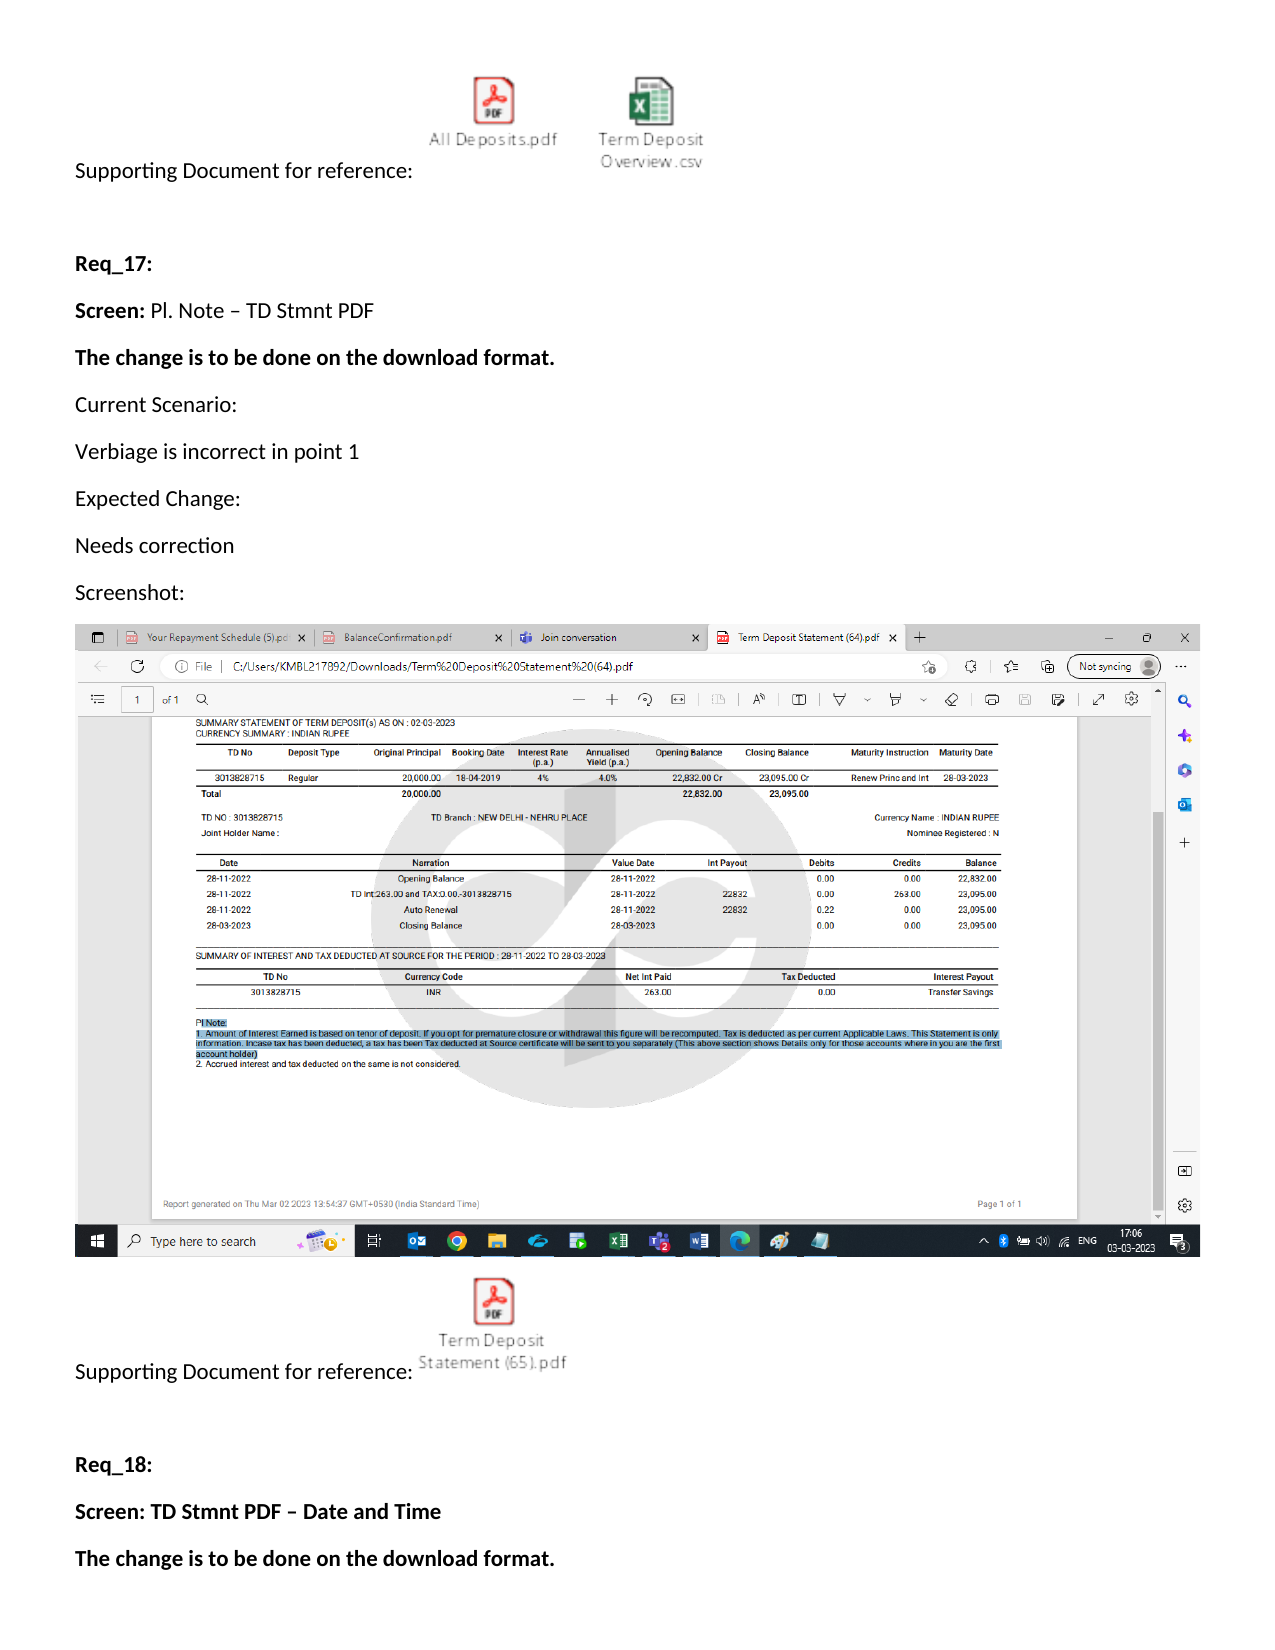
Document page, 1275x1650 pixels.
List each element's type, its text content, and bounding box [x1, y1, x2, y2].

text Screenshot: [75, 578, 1200, 606]
picture [75, 624, 1200, 1257]
text Needs correction [75, 531, 1200, 559]
text The change is to be done on the download format. [75, 1544, 1200, 1572]
text The change is to be done on the download format. [75, 343, 1200, 371]
text Req_17: [75, 249, 1200, 278]
text Expected Change: [75, 484, 1200, 512]
text Screen: Pl. Note – TD Stmnt PDF [75, 296, 1200, 324]
text Req_18: [75, 1451, 1200, 1478]
text Verbiage is incorrect in point 1 [75, 437, 1200, 465]
text Supporting Document for reference: [75, 1276, 1200, 1385]
text Supporting Document for reference: [75, 75, 1200, 184]
text Current Scenario: [75, 390, 1200, 418]
text Screen: TD Stmnt PDF – Date and Time [75, 1497, 1200, 1525]
